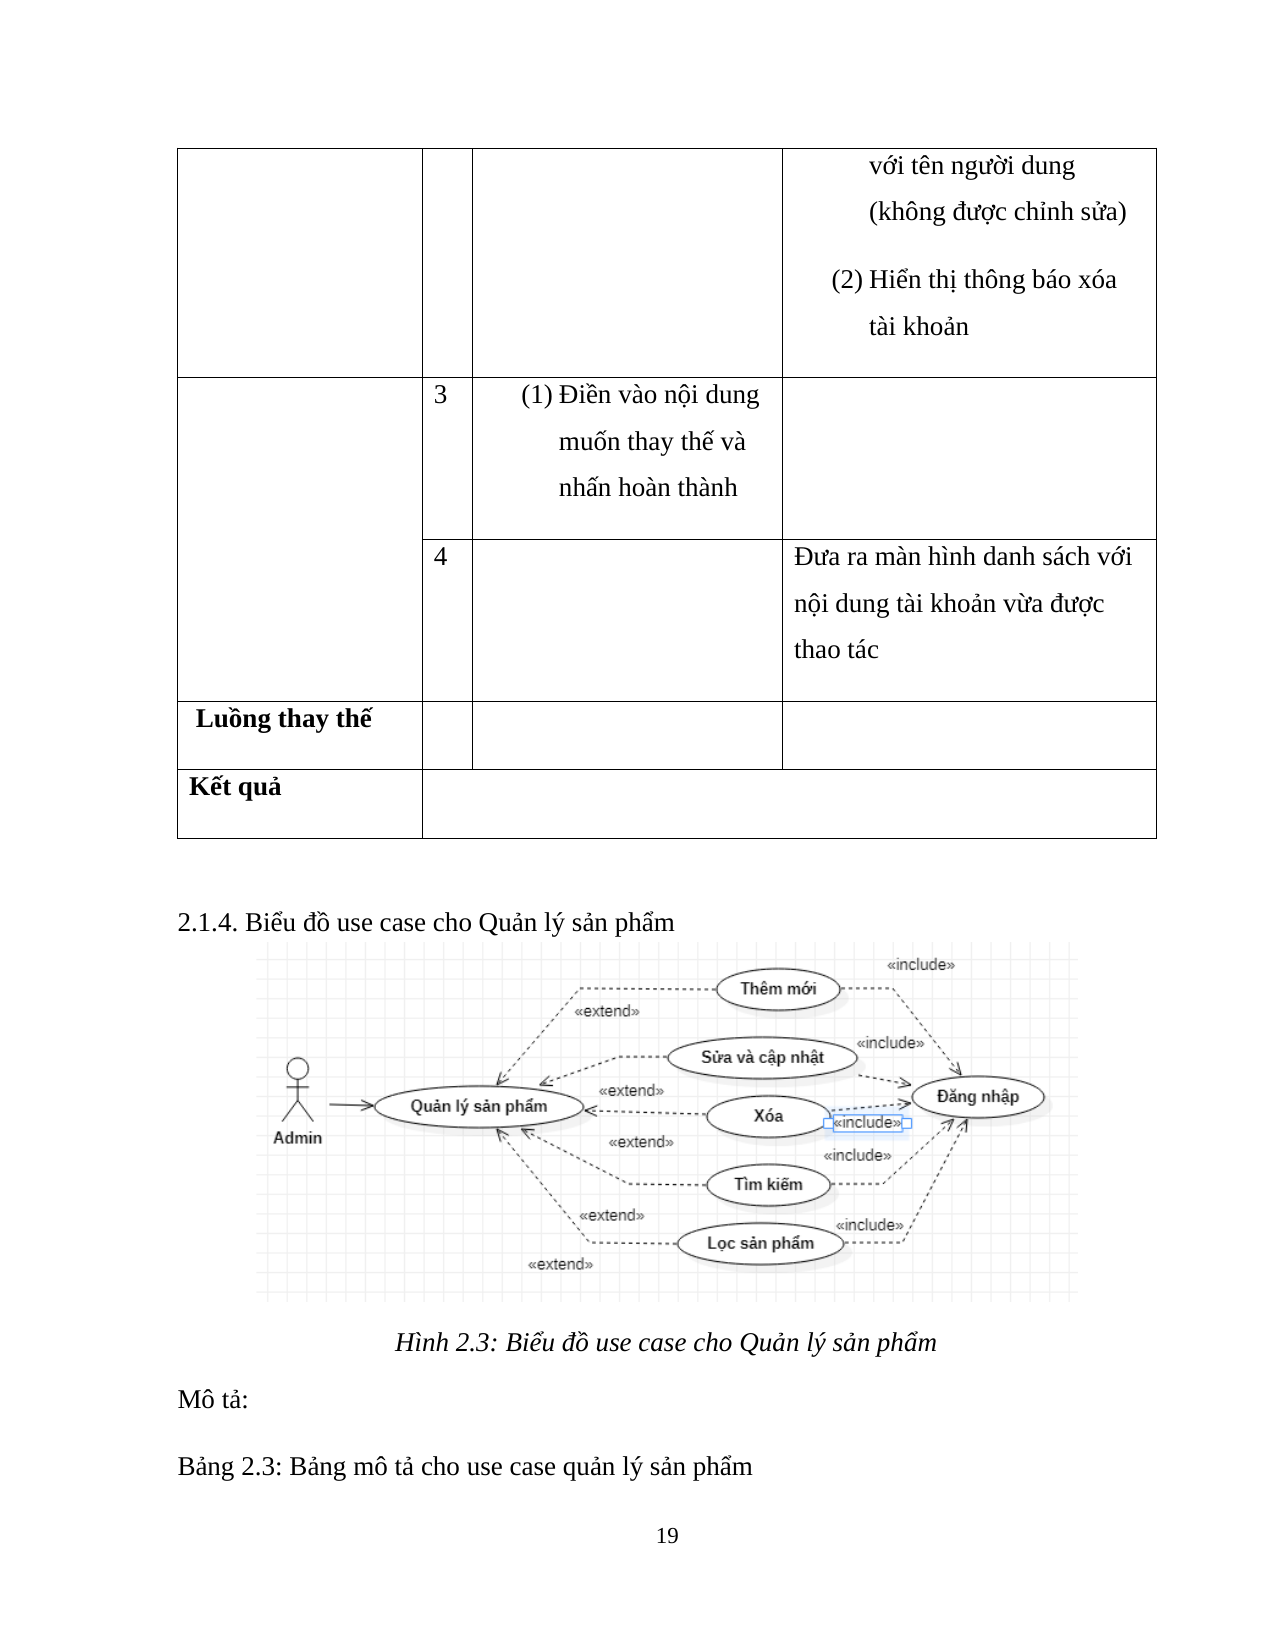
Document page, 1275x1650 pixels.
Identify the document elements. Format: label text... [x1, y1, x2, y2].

subtitle 2.1.4. Biểu đồ use case cho Quản lý sản phẩm [177, 906, 1157, 938]
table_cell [783, 149, 1156, 377]
table_cell [473, 540, 782, 701]
table_cell Kết quả [178, 770, 422, 838]
table_cell Điền vào nội dung muốn thay thế và nhấn hoàn thành [473, 378, 782, 539]
table_cell 3 [423, 378, 472, 539]
picture [256, 942, 1078, 1302]
table_cell [423, 770, 1156, 838]
table_cell [178, 378, 422, 701]
table_cell [473, 149, 782, 377]
table_cell 2 [423, 149, 472, 377]
text Hình 2.3: Biểu đồ use case cho Quản lý sản phẩm [177, 1326, 1157, 1357]
table_cell [473, 702, 782, 769]
table_cell [423, 702, 472, 769]
table_cell 4 [423, 540, 472, 701]
text Mô tả: [177, 1383, 1157, 1414]
table_cell Luồng thay thế [178, 702, 422, 769]
text Bảng 2.3: Bảng mô tả cho use case quản lý sản phẩm [177, 1450, 1157, 1481]
table_cell [783, 702, 1156, 769]
table_cell [783, 378, 1156, 539]
table_cell Đưa ra màn hình danh sách với nội dung tài khoản vừa được thao tác [783, 540, 1156, 701]
